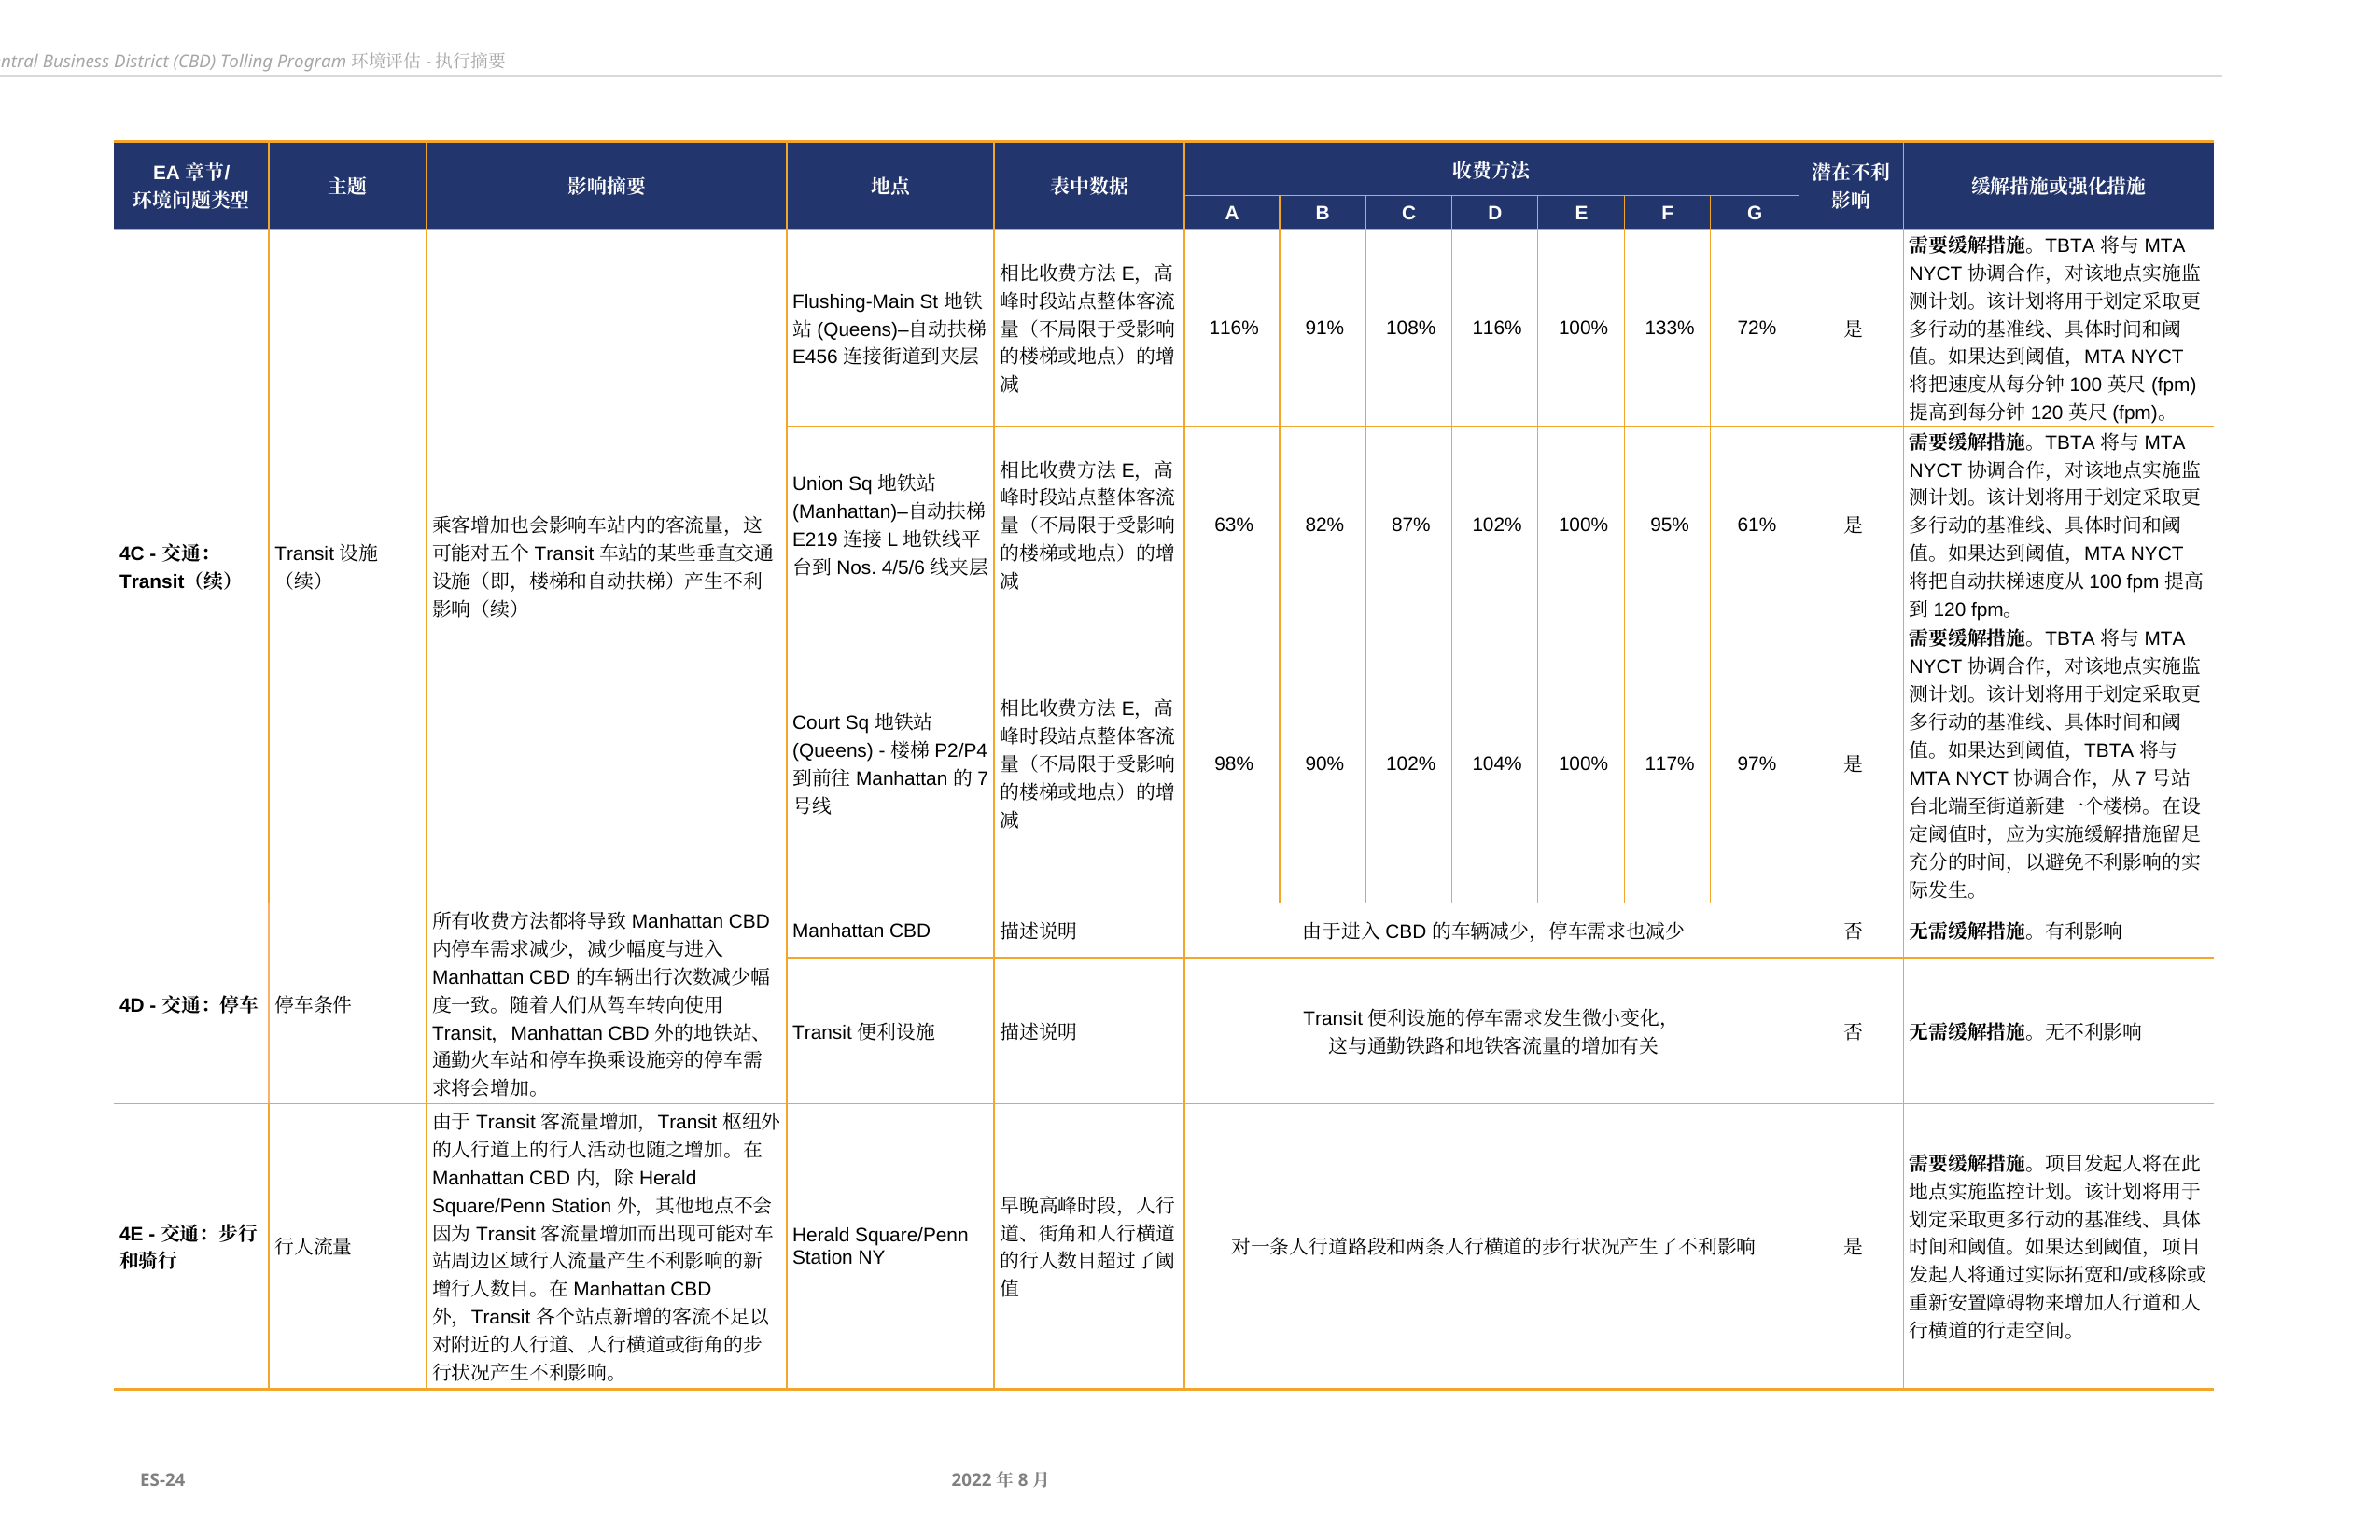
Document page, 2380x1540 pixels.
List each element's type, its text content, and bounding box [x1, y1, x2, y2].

table_cell 100% [1538, 623, 1624, 903]
table_cell 95% [1625, 427, 1710, 622]
table_cell 4E - 交通：步行和骑行 [114, 1104, 268, 1388]
table_cell Manhattan CBD [788, 903, 993, 957]
table_cell 4D - 交通：停车 [114, 903, 268, 1103]
table_cell 102% [1366, 623, 1451, 903]
table_cell 是 [1799, 427, 1903, 622]
table_cell 无需缓解措施。有利影响 [1904, 903, 2214, 957]
table_header 表中数据 [995, 143, 1183, 229]
table_cell 需要缓解措施。TBTA 将与 MTA NYCT 协调合作，对该地点实施监测计划。该计划将用于划定采取更多行动的基准线、具体时间和阈值。如果达到阈值，MTA NYCT 将把自动扶梯速度从 100 fpm 提高到 120 fpm。 [1904, 427, 2214, 622]
table_cell 90% [1281, 623, 1365, 903]
table_header 收费方法 [1185, 143, 1799, 195]
table_cell 97% [1711, 623, 1799, 903]
table_header 缓解措施或强化措施 [1904, 143, 2214, 229]
table_cell 4C - 交通：Transit（续） [114, 230, 268, 903]
table_cell 102% [1452, 427, 1537, 622]
table_cell F [1625, 196, 1710, 229]
table_cell 由于 Transit 客流量增加，Transit 枢纽外的人行道上的行人活动也随之增加。在 Manhattan CBD 内，除 Herald Square/Penn Station 外，其他地点不会因为 Transit 客流量增加而出现可能对车站周边区域行人流量产生不利影响的新增行人数目。在 Manhattan CBD 外，Transit 各个站点新增的客流不足以对附近的人行道、人行横道或街角的步行状况产生不利影响。 [427, 1104, 786, 1388]
table_cell C [1366, 196, 1451, 229]
table_cell 98% [1185, 623, 1279, 903]
table_cell 无需缓解措施。无不利影响 [1904, 959, 2214, 1103]
table_cell 82% [1281, 427, 1365, 622]
table_cell Flushing-Main St 地铁站 (Queens)–自动扶梯 E456 连接街道到夹层 [788, 230, 993, 426]
table_cell 由于进入 CBD 的车辆减少，停车需求也减少 [1185, 903, 1799, 957]
table_cell 是 [1799, 230, 1903, 426]
table_cell 72% [1711, 230, 1799, 426]
table_cell 100% [1538, 230, 1624, 426]
table_cell 描述说明 [995, 959, 1183, 1103]
table_cell 对一条人行道路段和两条人行横道的步行状况产生了不利影响 [1185, 1104, 1799, 1388]
table_cell 100% [1538, 427, 1624, 622]
table_cell 91% [1281, 230, 1365, 426]
table_cell A [1185, 196, 1279, 229]
table_cell 117% [1625, 623, 1710, 903]
table_cell 相比收费方法 E，高峰时段站点整体客流量（不局限于受影响的楼梯或地点）的增减 [995, 623, 1183, 903]
table_cell 所有收费方法都将导致 Manhattan CBD 内停车需求减少，减少幅度与进入 Manhattan CBD 的车辆出行次数减少幅度一致。随着人们从驾车转向使用 Transit，Manhattan CBD 外的地铁站、通勤火车站和停车换乘设施旁的停车需求将会增加。 [427, 903, 786, 1103]
table_cell B [1281, 196, 1365, 229]
table_cell 否 [1799, 903, 1903, 957]
table_cell D [1452, 196, 1537, 229]
table_cell E [1538, 196, 1624, 229]
table_cell 相比收费方法 E，高峰时段站点整体客流量（不局限于受影响的楼梯或地点）的增减 [995, 427, 1183, 622]
table_cell 87% [1366, 427, 1451, 622]
table_cell 否 [1799, 959, 1903, 1103]
table_cell 行人流量 [270, 1104, 426, 1388]
table_cell 116% [1185, 230, 1279, 426]
table_cell G [1711, 196, 1799, 229]
table_cell 需要缓解措施。TBTA 将与 MTA NYCT 协调合作，对该地点实施监测计划。该计划将用于划定采取更多行动的基准线、具体时间和阈值。如果达到阈值，MTA NYCT 将把速度从每分钟 100 英尺 (fpm) 提高到每分钟 120 英尺 (fpm)。 [1904, 230, 2214, 426]
table_cell 108% [1366, 230, 1451, 426]
table_cell 133% [1625, 230, 1710, 426]
table_header EA 章节/ 环境问题类型 [114, 143, 268, 229]
table_cell 是 [1799, 1104, 1903, 1388]
table_cell 61% [1711, 427, 1799, 622]
table_cell 乘客增加也会影响车站内的客流量，这可能对五个 Transit 车站的某些垂直交通设施（即，楼梯和自动扶梯）产生不利影响（续） [427, 230, 786, 903]
table_cell 是 [1799, 623, 1903, 903]
table_cell 相比收费方法 E，高峰时段站点整体客流量（不局限于受影响的楼梯或地点）的增减 [995, 230, 1183, 426]
table_cell Transit 便利设施的停车需求发生微小变化， 这与通勤铁路和地铁客流量的增加有关 [1185, 959, 1799, 1103]
table_cell Union Sq 地铁站 (Manhattan)–自动扶梯 E219 连接 L 地铁线平台到 Nos. 4/5/6 线夹层 [788, 427, 993, 622]
table_cell 早晚高峰时段，人行道、街角和人行横道的行人数目超过了阈值 [995, 1104, 1183, 1388]
table_cell 116% [1452, 230, 1537, 426]
table_cell 停车条件 [270, 903, 426, 1103]
table_header 潜在不利影响 [1799, 143, 1903, 229]
table_cell Transit 便利设施 [788, 959, 993, 1103]
table_header 地点 [788, 143, 993, 229]
table_cell Herald Square/Penn Station NY [788, 1104, 993, 1388]
table_cell Transit 设施（续） [270, 230, 426, 903]
table_cell 描述说明 [995, 903, 1183, 957]
table_cell Court Sq 地铁站 (Queens) - 楼梯 P2/P4 到前往 Manhattan 的 7 号线 [788, 623, 993, 903]
table_header 影响摘要 [427, 143, 786, 229]
table_cell 63% [1185, 427, 1279, 622]
table_cell 104% [1452, 623, 1537, 903]
table_cell 需要缓解措施。项目发起人将在此地点实施监控计划。该计划将用于划定采取更多行动的基准线、具体时间和阈值。如果达到阈值，项目发起人将通过实际拓宽和/或移除或重新安置障碍物来增加人行道和人行横道的行走空间。 [1904, 1104, 2214, 1388]
table_header 主题 [270, 143, 426, 229]
table_cell 需要缓解措施。TBTA 将与 MTA NYCT 协调合作，对该地点实施监测计划。该计划将用于划定采取更多行动的基准线、具体时间和阈值。如果达到阈值，TBTA 将与 MTA NYCT 协调合作，从 7 号站台北端至街道新建一个楼梯。在设定阈值时，应为实施缓解措施留足充分的时间，以避免不利影响的实际发生。 [1904, 623, 2214, 903]
